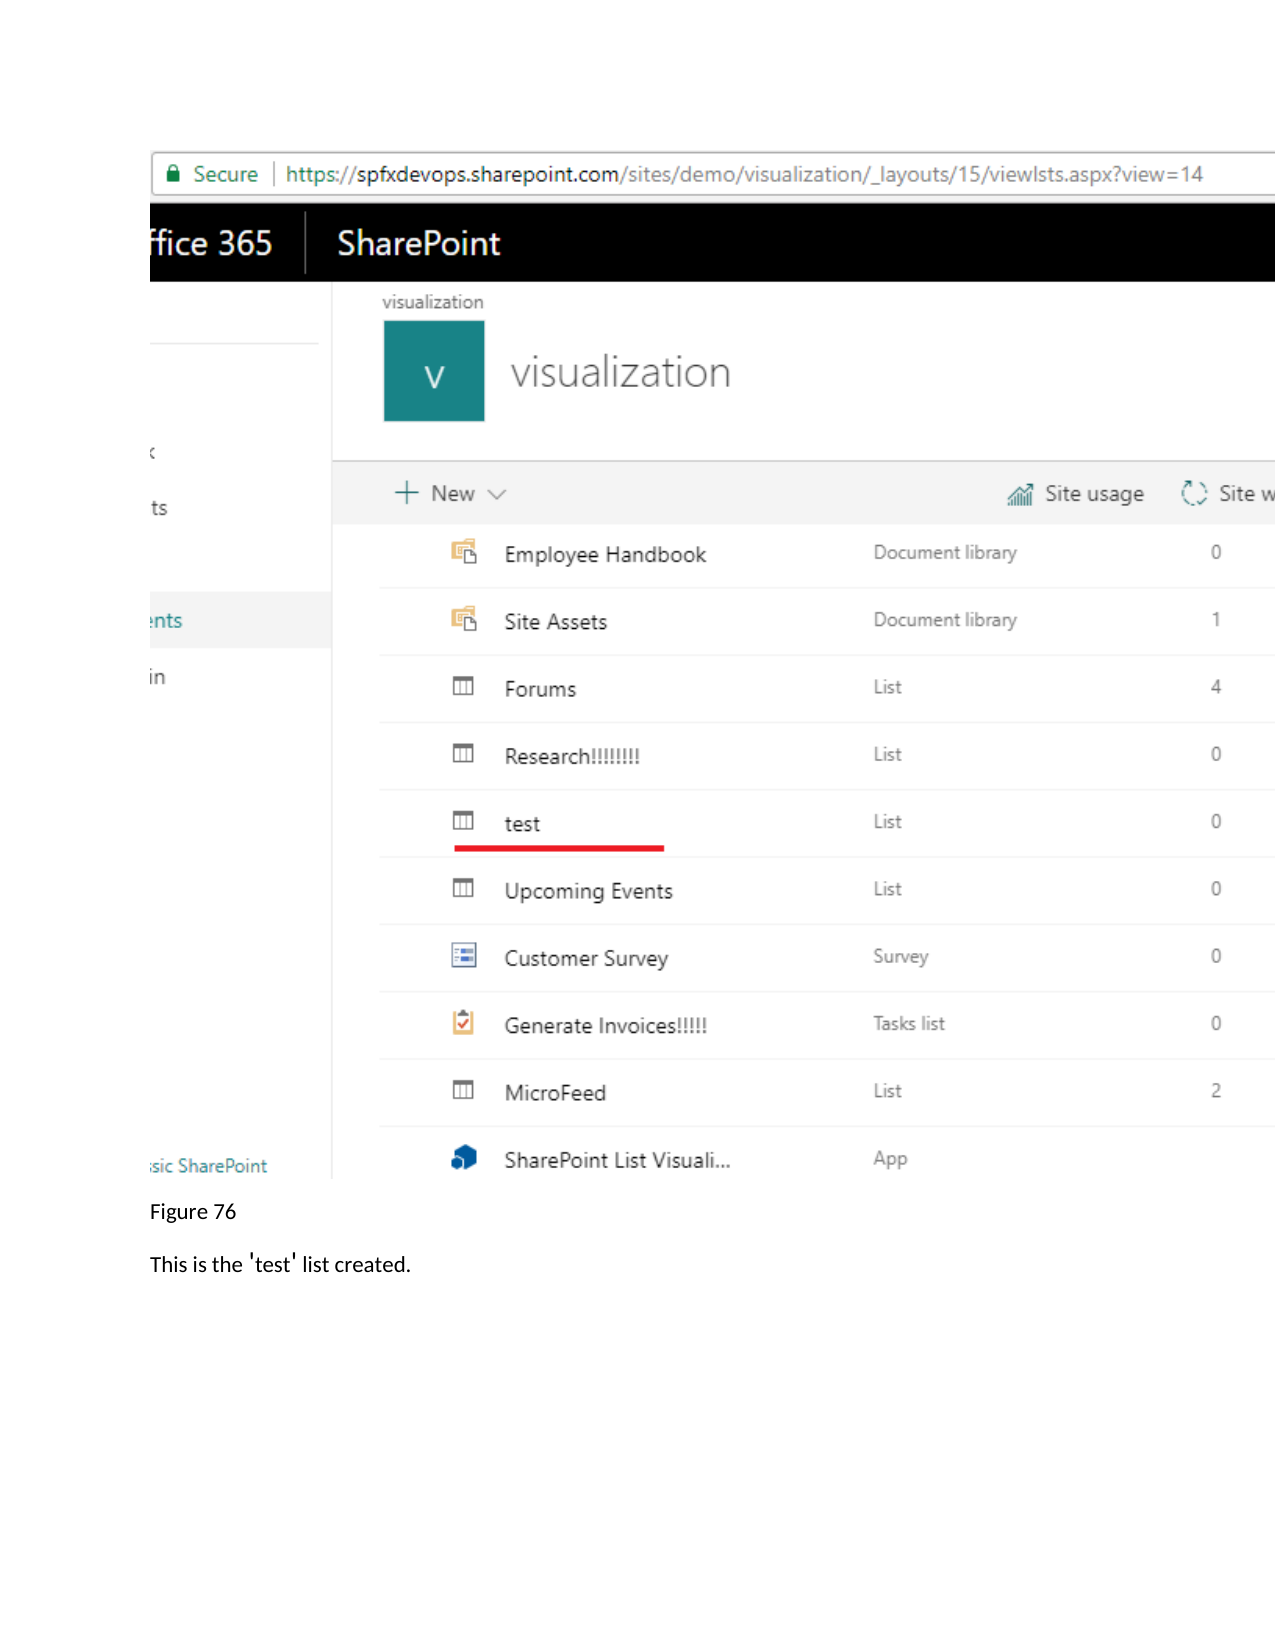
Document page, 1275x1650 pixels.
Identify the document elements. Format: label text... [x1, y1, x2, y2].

text This is the 'test' list created. [150, 1244, 1125, 1279]
picture [150, 150, 1275, 1179]
text Figure 76 [150, 1197, 1125, 1225]
